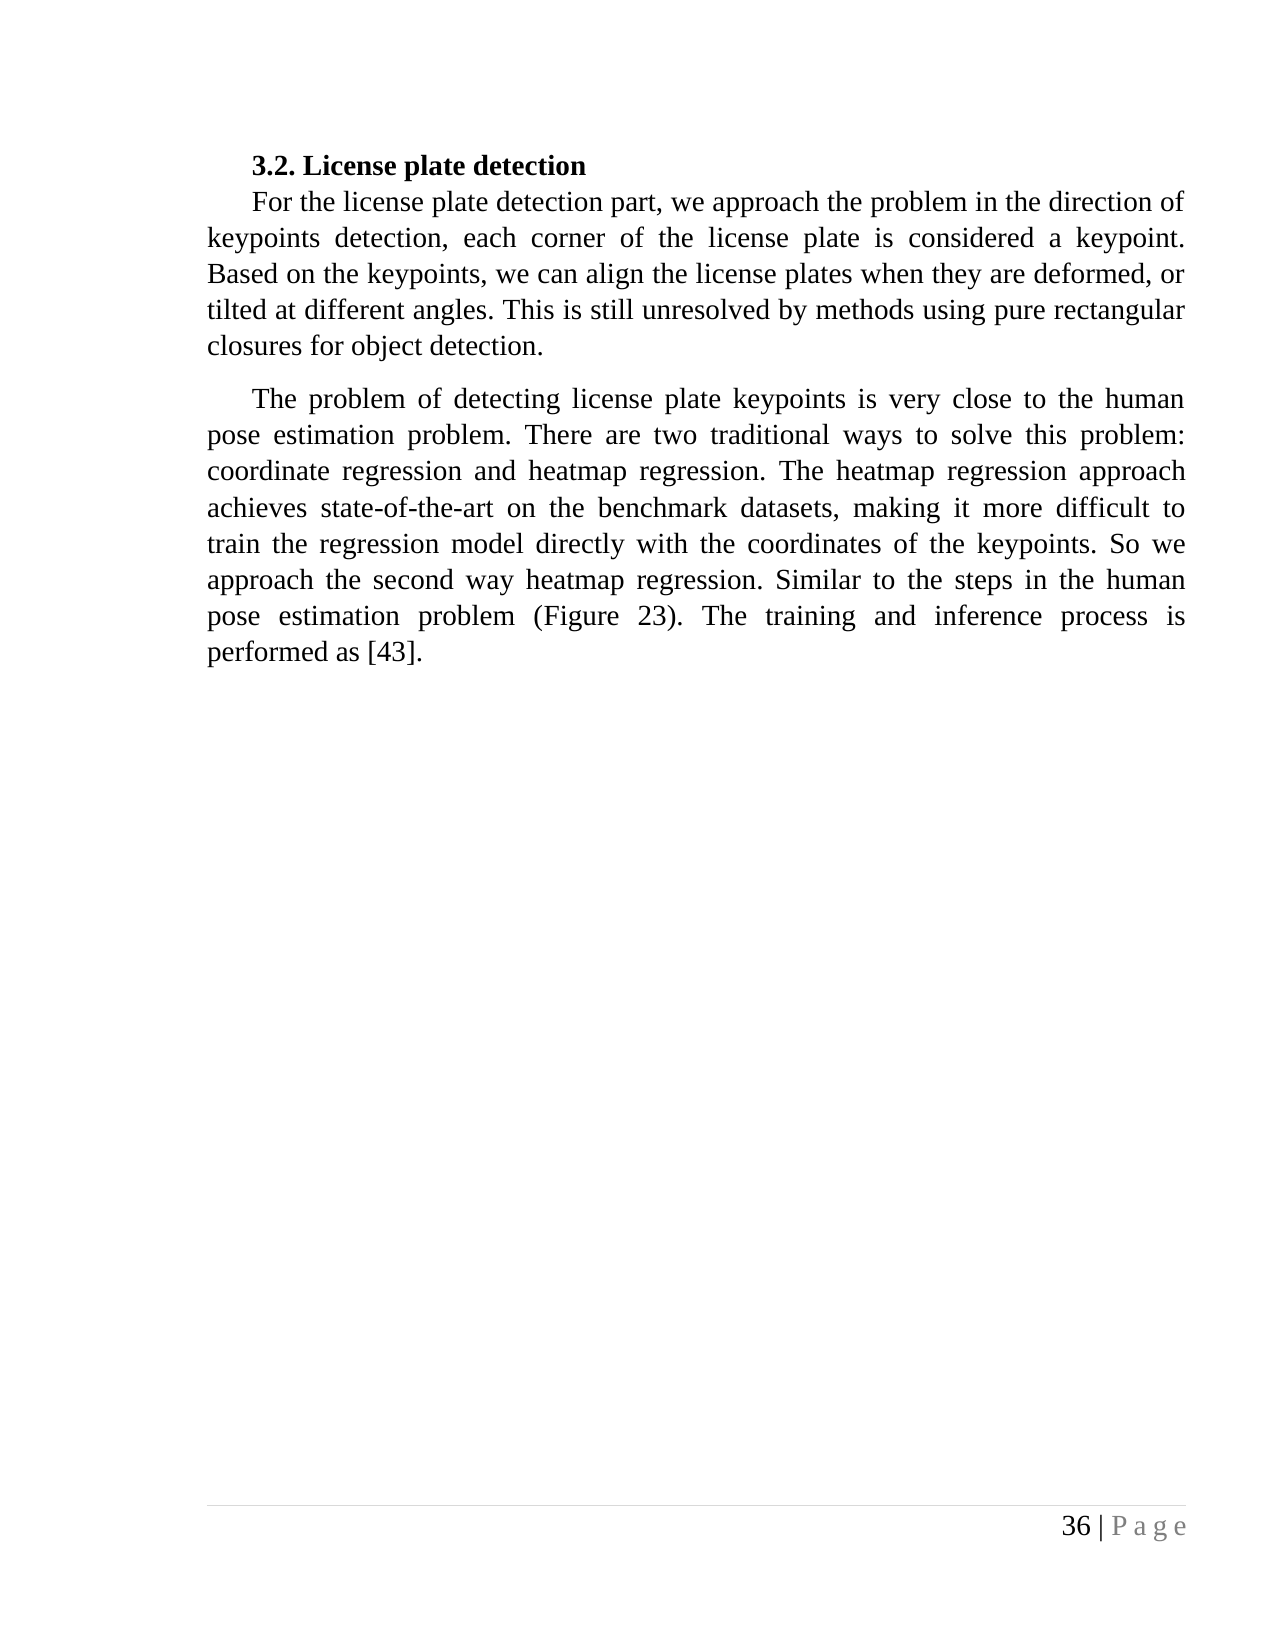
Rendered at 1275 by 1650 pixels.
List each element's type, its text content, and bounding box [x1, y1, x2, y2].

text The problem of detecting license plate keypoints is very close to the human pose estimation problem. There are two traditional ways to solve this problem: coordinate regression and heatmap regression. The heatmap regression approach achieves state-of-the-art on the benchmark datasets, making it more difficult to train the regression model directly with the coordinates of the keypoints. So we approach the second way heatmap regression. Similar to the steps in the human pose estimation problem (Figure 23). The training and inference process is performed as . [207, 381, 1186, 668]
text License plate detection [252, 148, 1186, 181]
text For the license plate detection part, we approach the problem in the direction of keypoints detection, each corner of the license plate is considered a keypoint. Based on the keypoints, we can align the license plates when they are deformed, or tilted at different angles. This is still unresolved by methods using pure rectangular closures for object detection. [207, 184, 1186, 362]
